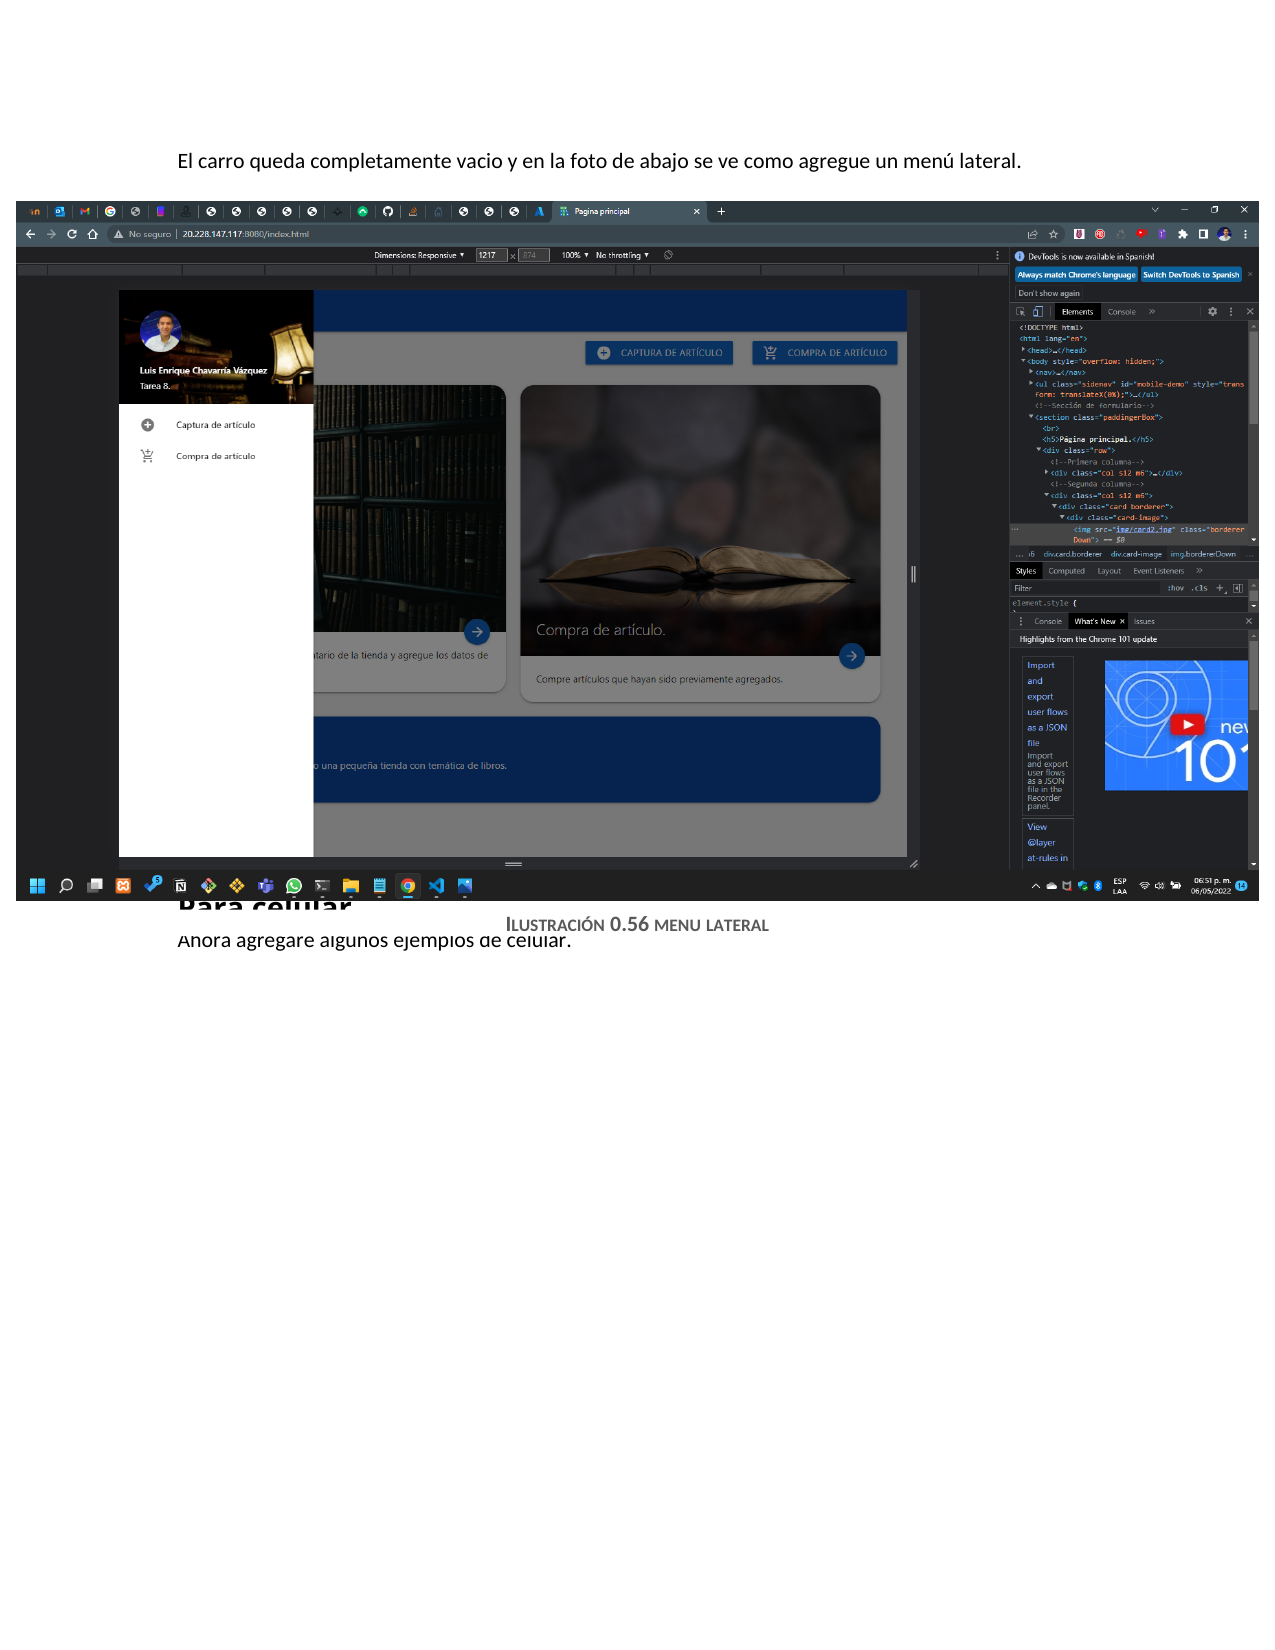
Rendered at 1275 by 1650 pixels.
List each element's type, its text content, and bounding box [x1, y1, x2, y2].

text El carro queda completamente vacio y en la foto de abajo se ve como agregue un menú lateral. [177, 148, 1098, 174]
text Ahora agregaré algunos ejemplos de celular. [177, 937, 1098, 953]
picture [16, 201, 1259, 901]
